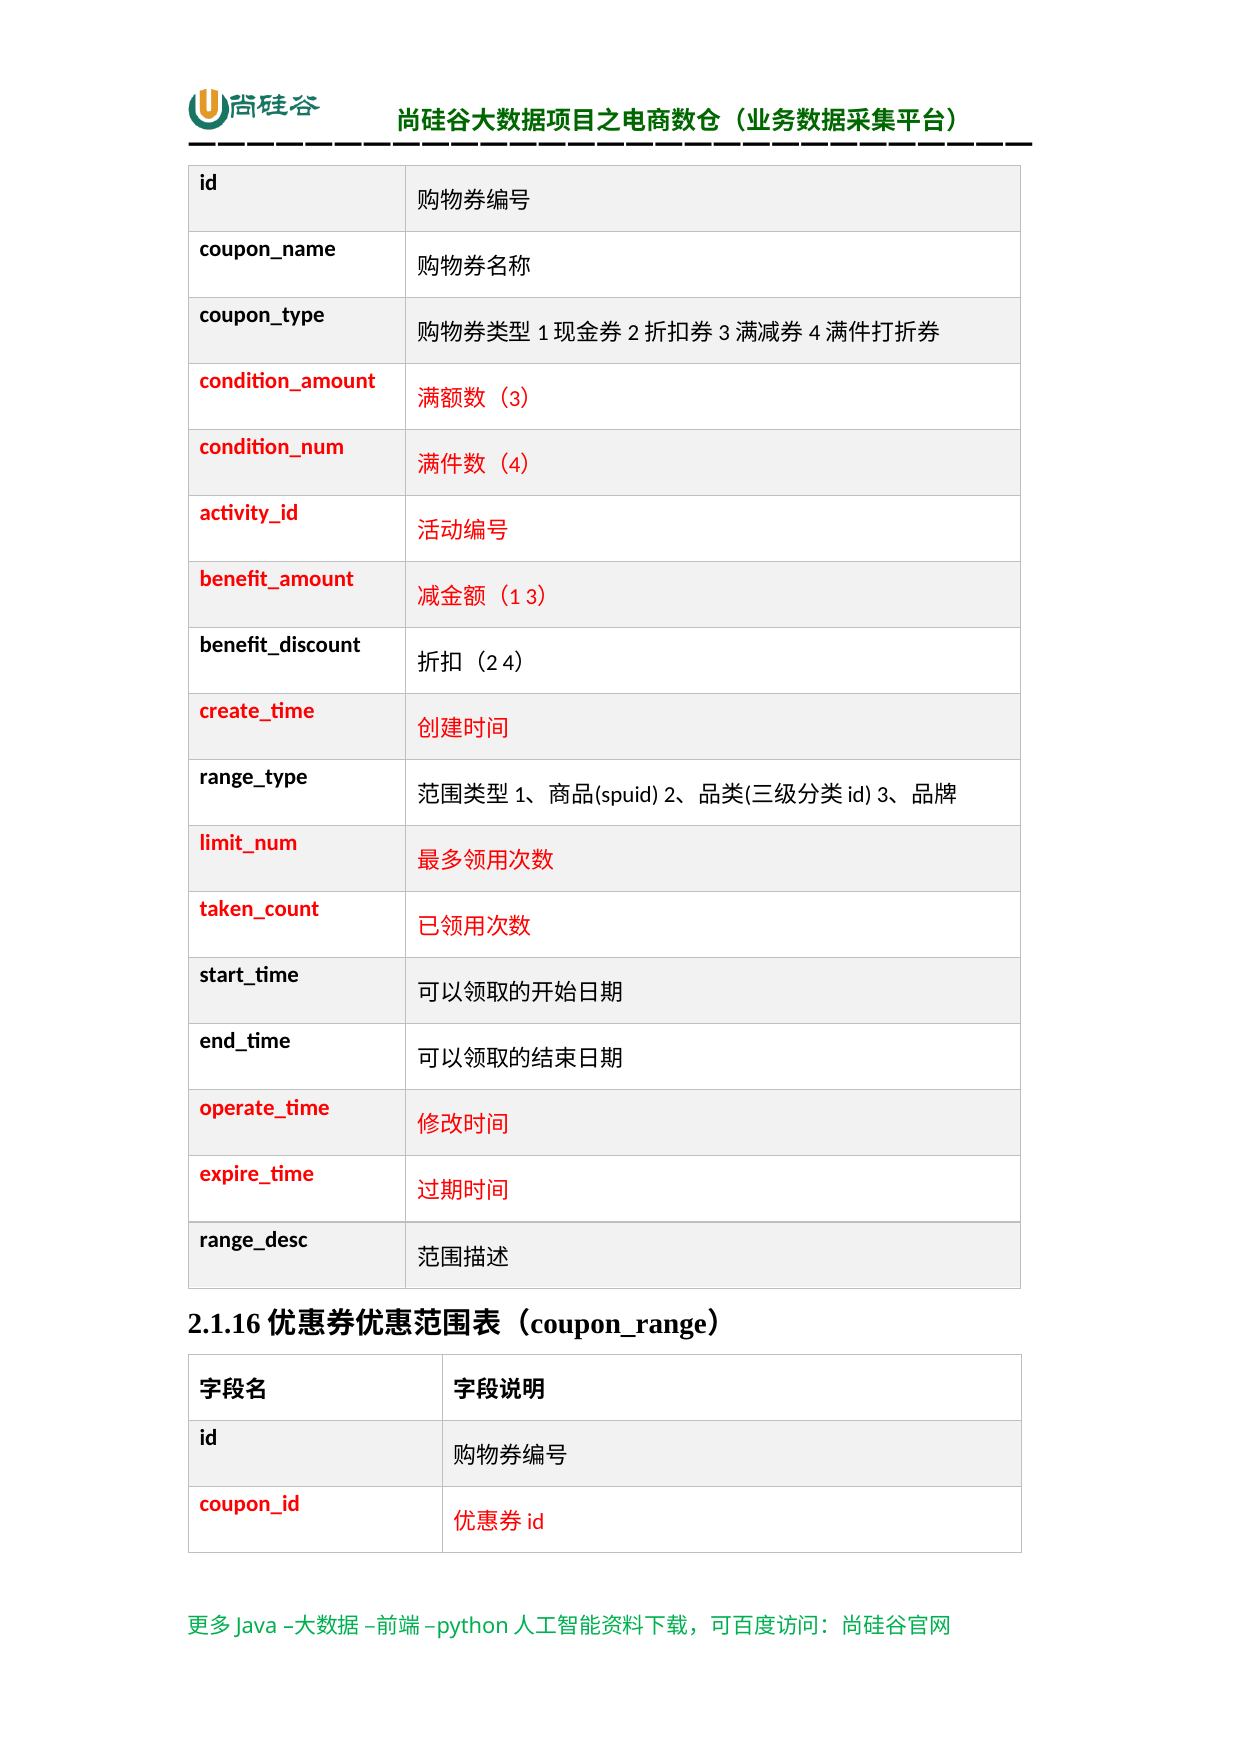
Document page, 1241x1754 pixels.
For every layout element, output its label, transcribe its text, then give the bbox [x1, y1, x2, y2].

subtitle 2.1.16 优惠券优惠范围表（coupon_range） [187, 1288, 1053, 1353]
table_cell 范围描述 [406, 1223, 1020, 1287]
table_cell 最多领用次数 [406, 826, 1020, 891]
table_cell id [189, 166, 405, 231]
table_cell range_desc [189, 1223, 405, 1287]
table_cell coupon_type [189, 298, 405, 363]
table_cell range_type [189, 760, 405, 825]
table_cell 过期时间 [406, 1156, 1020, 1221]
table_cell expire_time [189, 1156, 405, 1221]
table_cell start_time [189, 958, 405, 1023]
table_cell 优惠券id [443, 1487, 1021, 1552]
table_cell 范围类型 1、商品(spuid) 2、品类(三级分类id) 3、品牌 [406, 760, 1020, 825]
table_cell benefit_amount [189, 562, 405, 627]
table_header 字段说明 [443, 1355, 1021, 1419]
table_cell limit_num [189, 826, 405, 891]
picture [187, 88, 320, 130]
table_cell end_time [189, 1024, 405, 1089]
table_cell 购物券编号 [443, 1421, 1021, 1486]
table_cell id [189, 1421, 442, 1486]
table_cell 购物券类型 1 现金券 2 折扣券 3 满减券 4 满件打折券 [406, 298, 1020, 363]
table_cell benefit_discount [189, 628, 405, 693]
table_cell 购物券名称 [406, 232, 1020, 297]
table_cell condition_num [189, 430, 405, 495]
table_cell 满件数（4） [406, 430, 1020, 495]
table_cell 折扣（2 4） [406, 628, 1020, 693]
table_cell 减金额（1 3） [406, 562, 1020, 627]
table_cell 活动编号 [406, 496, 1020, 561]
table_cell condition_amount [189, 364, 405, 429]
table_cell 已领用次数 [406, 892, 1020, 957]
table_cell 修改时间 [406, 1090, 1020, 1155]
table_cell coupon_id [189, 1487, 442, 1552]
table_cell operate_time [189, 1090, 405, 1155]
table_cell 购物券编号 [406, 166, 1020, 231]
table_cell 可以领取的结束日期 [406, 1024, 1020, 1089]
table_cell coupon_name [189, 232, 405, 297]
table_cell taken_count [189, 892, 405, 957]
table_cell activity_id [189, 496, 405, 561]
table_cell create_time [189, 694, 405, 759]
table_cell 满额数（3） [406, 364, 1020, 429]
table_header 字段名 [189, 1355, 442, 1419]
table_cell 创建时间 [406, 694, 1020, 759]
table_cell 可以领取的开始日期 [406, 958, 1020, 1023]
